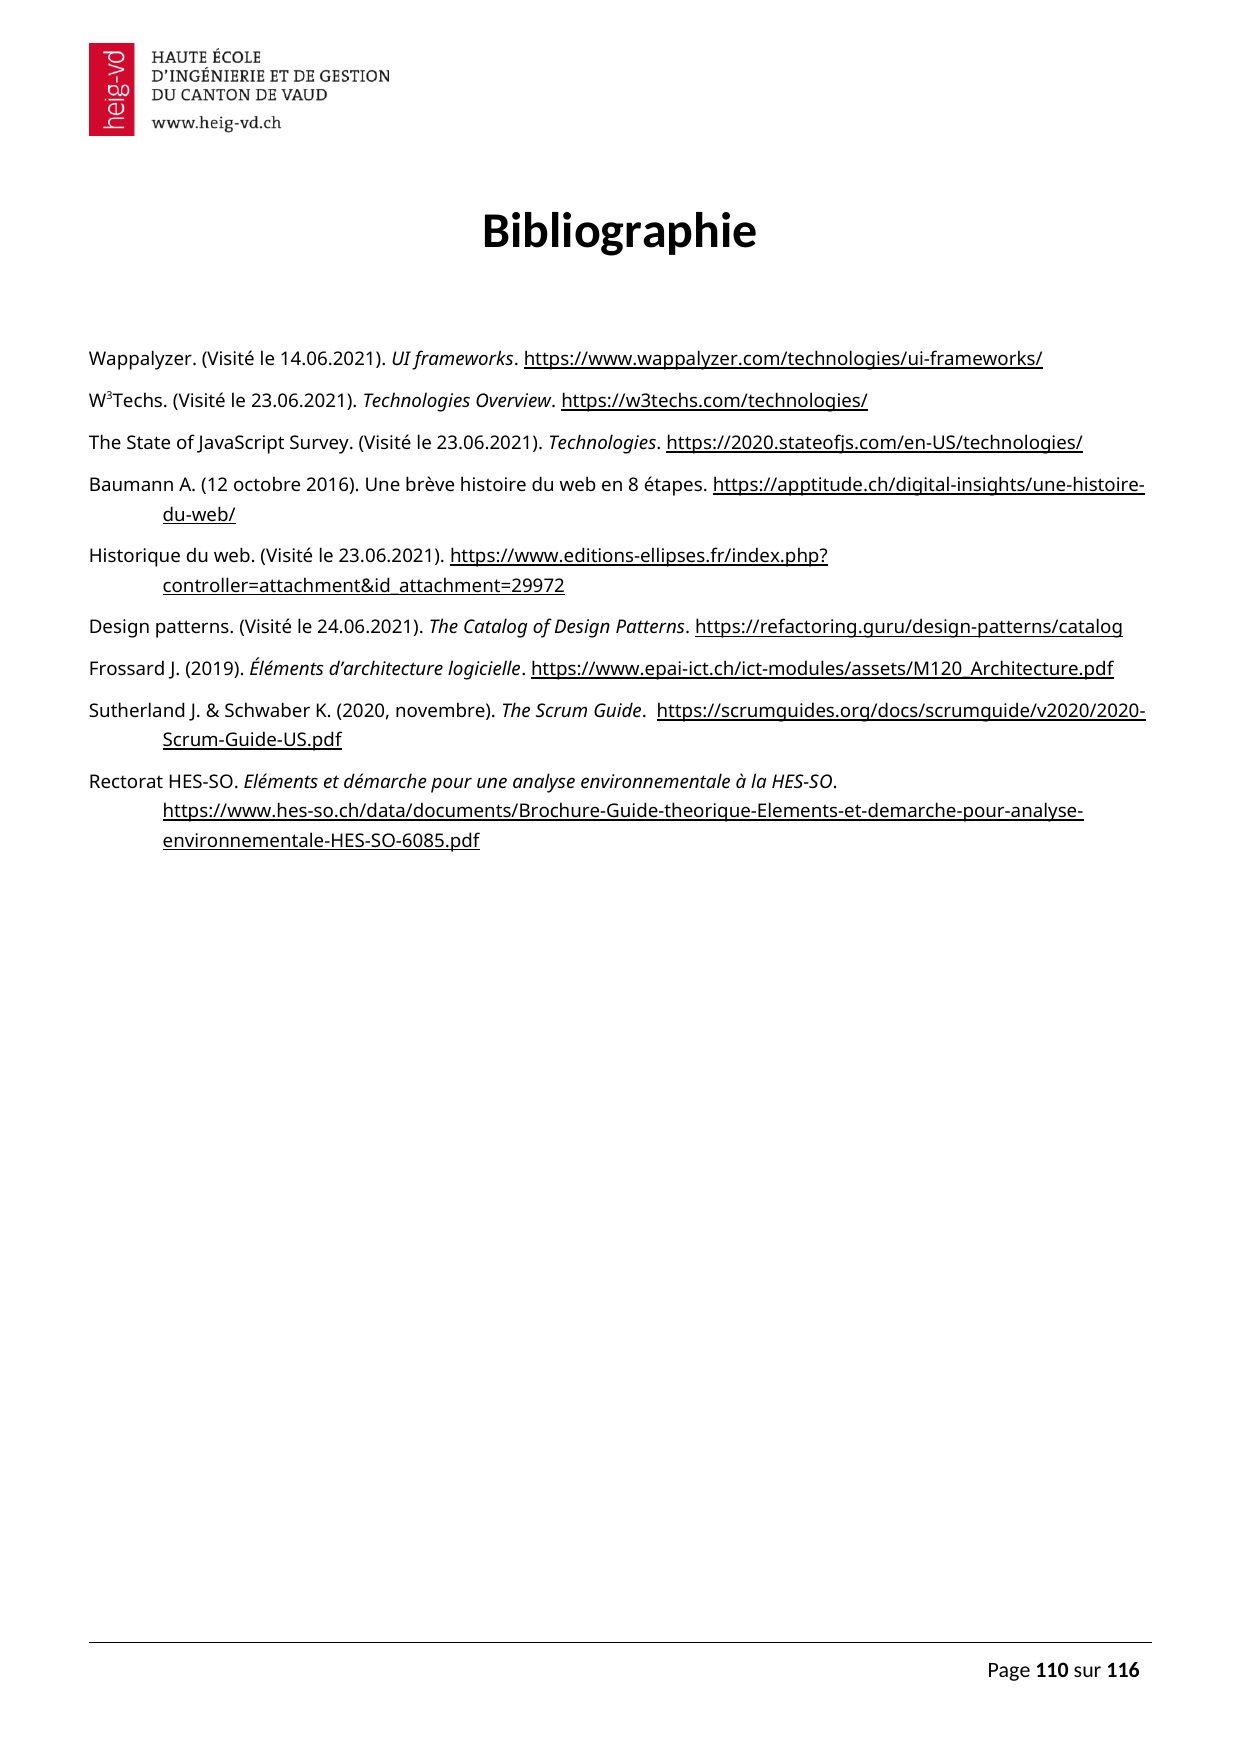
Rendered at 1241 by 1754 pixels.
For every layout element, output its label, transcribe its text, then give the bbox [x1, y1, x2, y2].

picture [89, 43, 389, 136]
text Rectorat HES-SO. Eléments et démarche pour une analyse environnementale à la HES-SO. https://www.hes-so.ch/data/documents/Brochure-Guide-theorique-Elements-et-demarche-pour-analyse-environnementale-HES-SO-6085.pdf [89, 768, 1152, 852]
text The State of JavaScript Survey. (Visité le 23.06.2021). Technologies. https://2020.stateofjs.com/en-US/technologies/ [89, 429, 1152, 455]
text Historique du web. (Visité le 23.06.2021). https://www.editions-ellipses.fr/index.php?controller=attachment&id_attachment=29972 [89, 543, 1152, 598]
text Frossard J. (2019). Éléments d’architecture logicielle. https://www.epai-ict.ch/ict-modules/assets/M120_Architecture.pdf [89, 656, 1152, 681]
text Sutherland J. & Schwaber K. (2020, novembre). The Scrum Guide. https://scrumguides.org/docs/scrumguide/v2020/2020-Scrum-Guide-US.pdf [89, 697, 1152, 752]
text Design patterns. (Visité le 24.06.2021). The Catalog of Design Patterns. https://refactoring.guru/design-patterns/catalog [89, 614, 1152, 639]
text Bibliographie [89, 198, 1152, 259]
text Baumann A. (12 octobre 2016). Une brève histoire du web en 8 étapes. https://apptitude.ch/digital-insights/une-histoire-du-web/ [89, 472, 1152, 527]
text W3Techs. (Visité le 23.06.2021). Technologies Overview. https://w3techs.com/technologies/ [89, 387, 1152, 413]
text Wappalyzer. (Visité le 14.06.2021). UI frameworks. https://www.wappalyzer.com/technologies/ui-frameworks/ [89, 346, 1152, 371]
